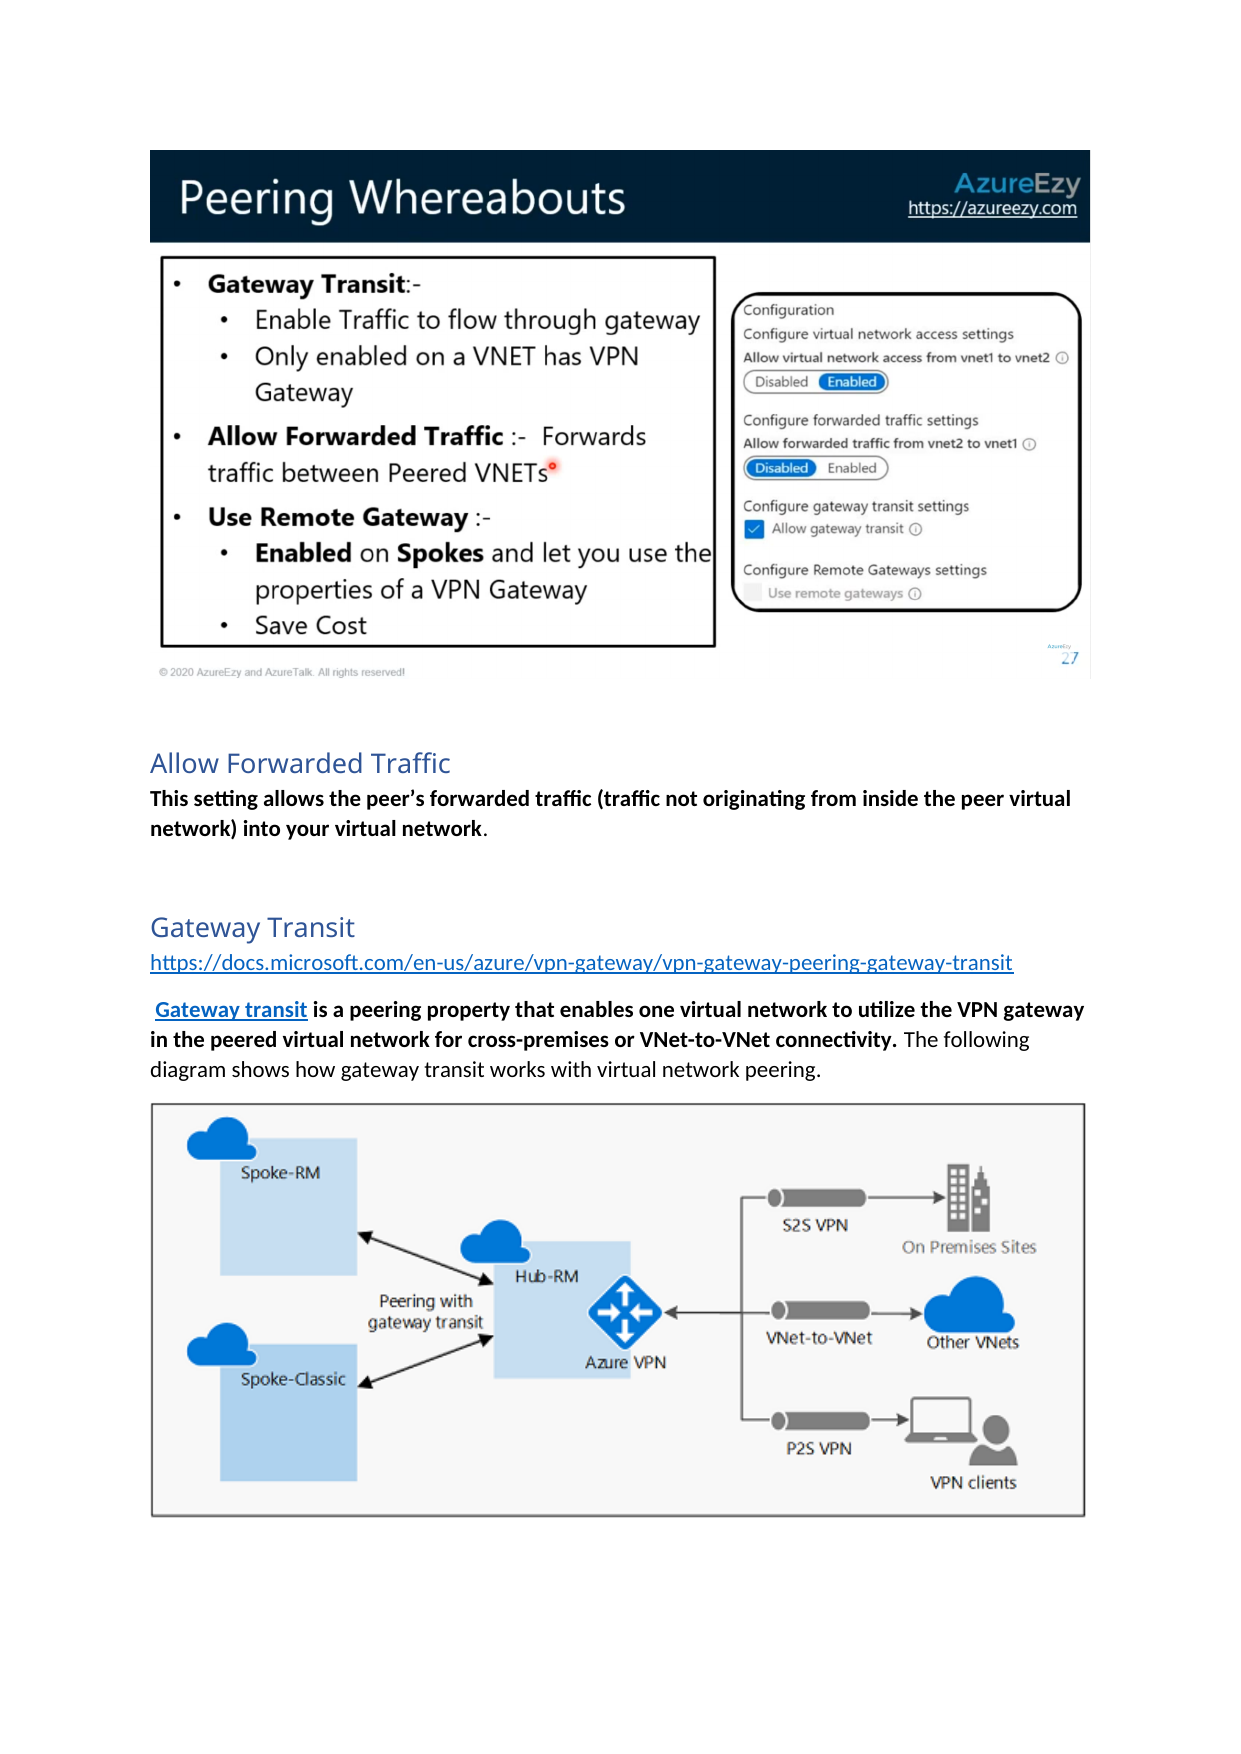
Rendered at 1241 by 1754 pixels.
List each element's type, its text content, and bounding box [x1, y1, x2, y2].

subtitle Allow Forwarded Traffic [150, 744, 1090, 781]
text This setting allows the peer’s forwarded traffic (traffic not originating from inside the peer virtual network) into your virtual network. [150, 784, 1090, 843]
picture [150, 1102, 1087, 1519]
subtitle Gateway Transit [150, 908, 1090, 945]
text https://docs.microsoft.com/en-us/azure/vpn-gateway/vpn-gateway-peering-gateway-transit [150, 948, 1090, 976]
text Gateway transit is a peering property that enables one virtual network to utilize the VPN gateway in the peered virtual network for cross-premises or VNet-to-VNet connectivity. The following diagram shows how gateway transit works with virtual network peering. [150, 995, 1090, 1083]
picture [150, 150, 1091, 679]
